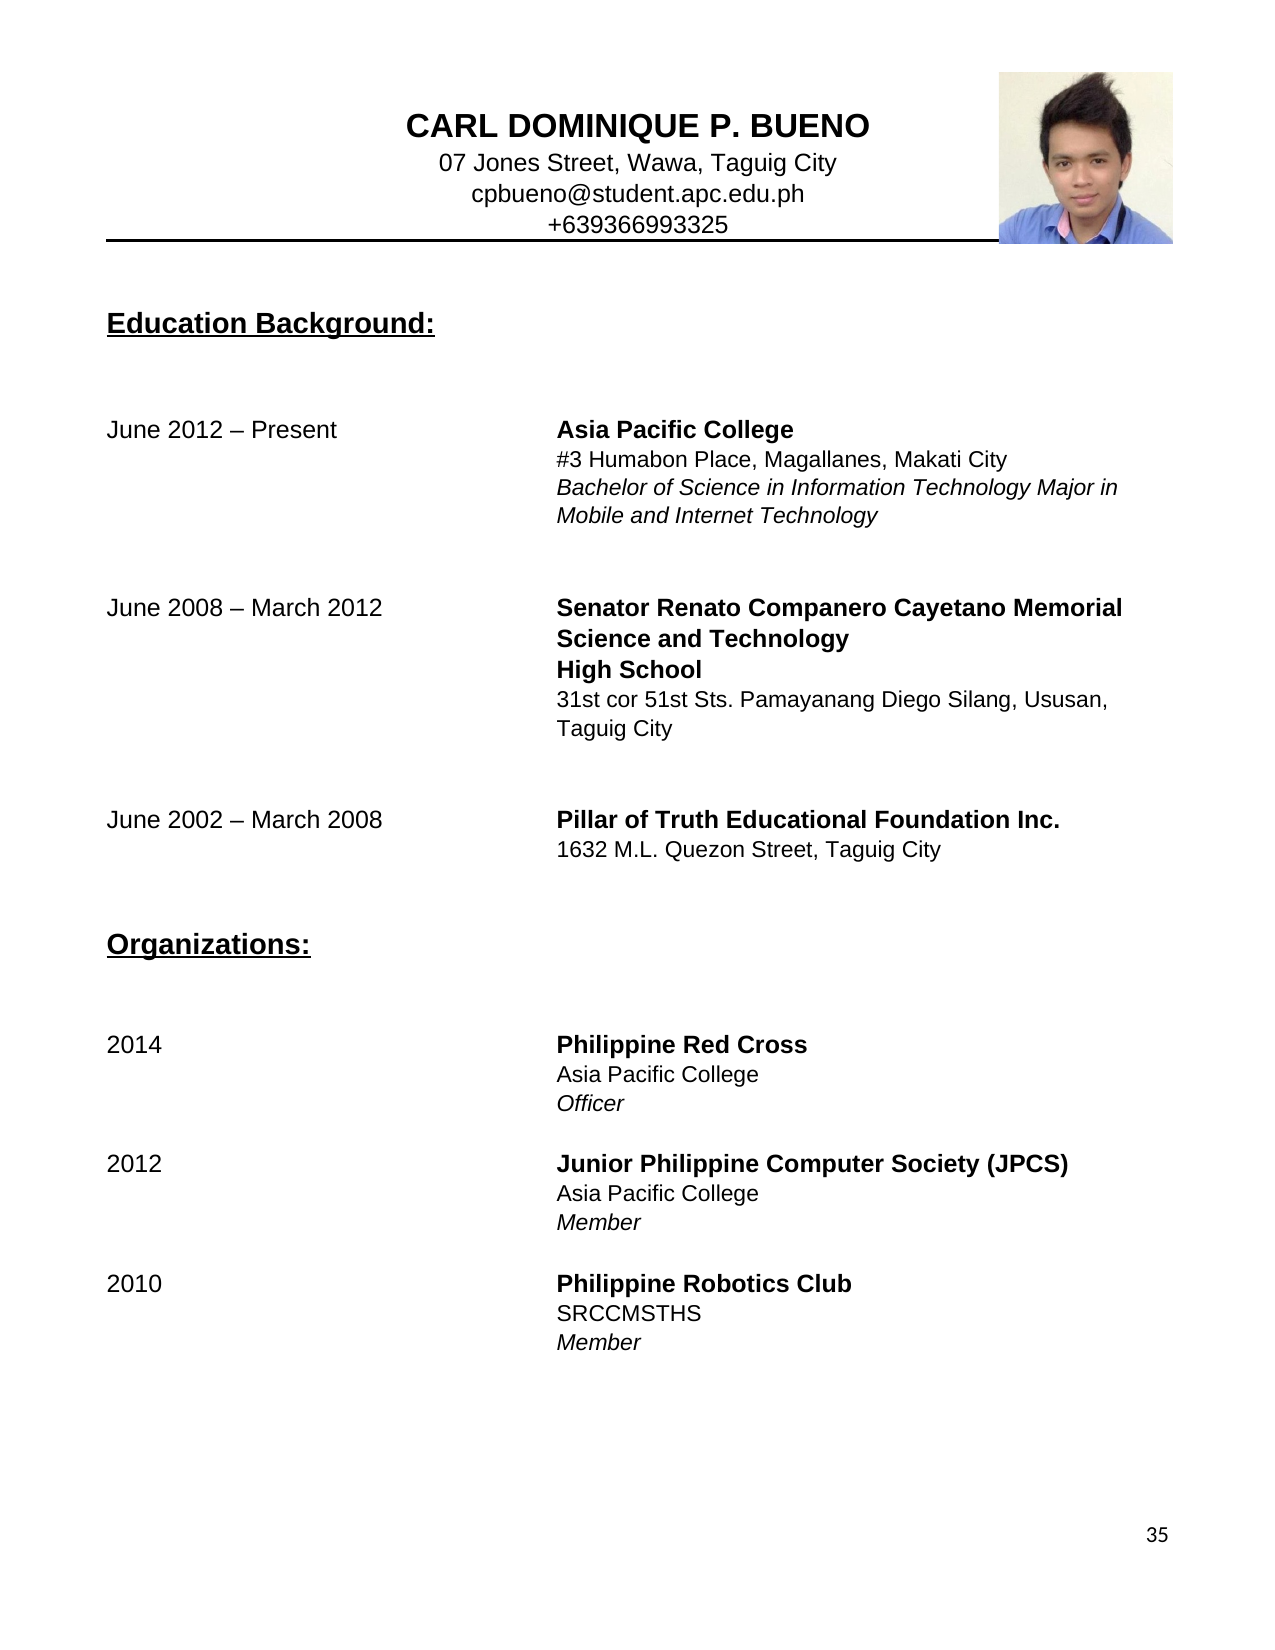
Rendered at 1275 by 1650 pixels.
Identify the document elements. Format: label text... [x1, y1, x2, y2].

text High School [556, 655, 1169, 684]
text Member [556, 1328, 1169, 1355]
text Education Background: [106, 306, 1169, 340]
text 2012 Junior Philippine Computer Society (JPCS) [106, 1149, 1169, 1178]
text Asia Pacific College [106, 1061, 1169, 1088]
text Asia Pacific College [106, 1180, 1169, 1207]
text 2014 Philippine Red Cross [106, 1030, 1169, 1059]
text Officer [106, 1090, 1169, 1116]
text June 2008 – March 2012 Senator Renato Companero Cayetano Memorial Science and Technology [106, 593, 1169, 653]
text June 2002 – March 2008 Pillar of Truth Educational Foundation Inc. [106, 805, 1169, 834]
text CARL DOMINIQUE P. BUENO [106, 106, 998, 145]
text 2010 Philippine Robotics Club [106, 1269, 1169, 1297]
text cpbueno@student.apc.edu.ph [106, 179, 998, 208]
text SRCCMSTHS [106, 1300, 1169, 1326]
text Organizations: [106, 927, 1169, 960]
picture [998, 72, 1173, 244]
text 31st cor 51st Sts. Pamayanang Diego Silang, Ususan, Taguig City [556, 686, 1169, 741]
text Member [106, 1209, 1169, 1235]
text 1632 M.L. Quezon Street, Taguig City [106, 836, 1169, 862]
text 07 Jones Street, Wawa, Taguig City [106, 148, 998, 177]
text June 2012 – Present Asia Pacific College [106, 414, 1169, 443]
text Bachelor of Science in Information Technology Major in Mobile and Internet Technology [556, 474, 1169, 529]
text #3 Humabon Place, Magallanes, Makati City [556, 446, 1169, 472]
text +639366993325 [106, 210, 998, 239]
